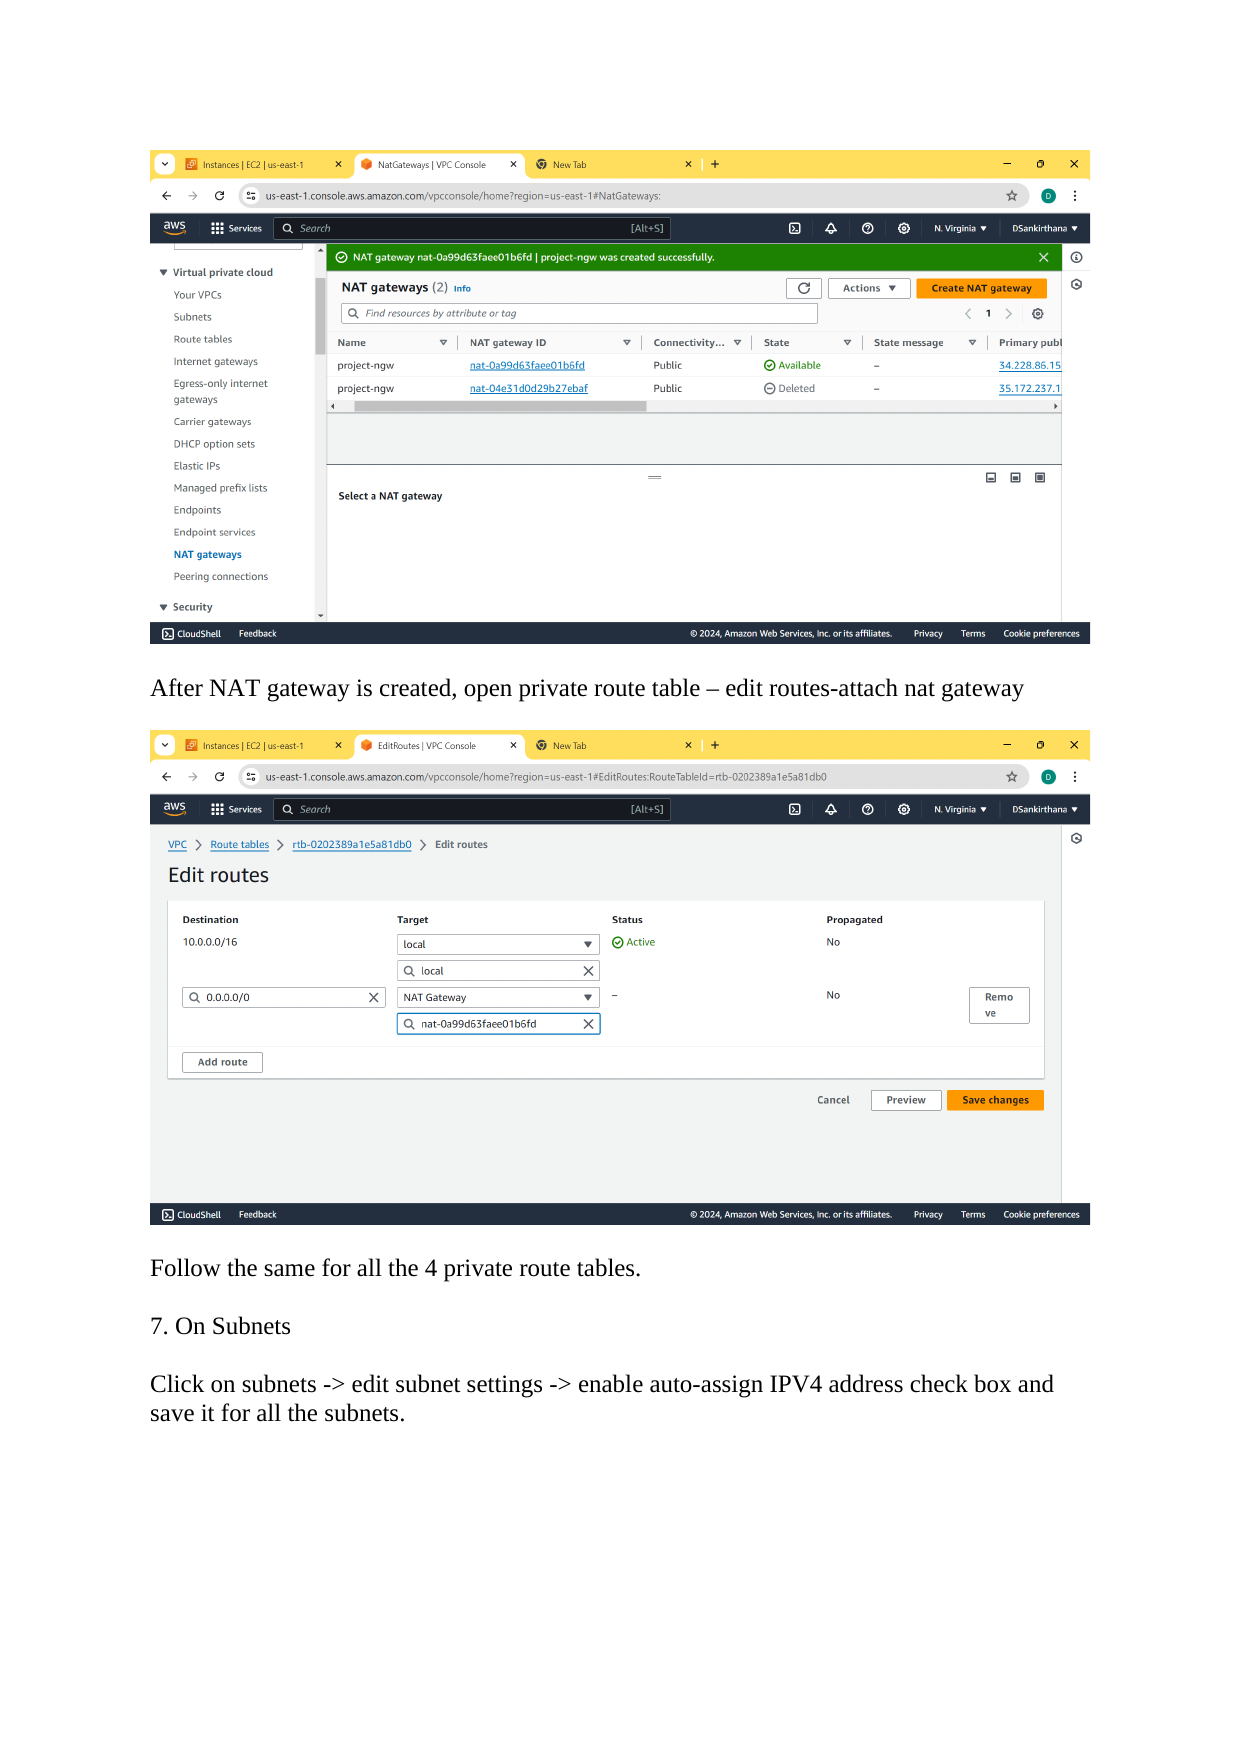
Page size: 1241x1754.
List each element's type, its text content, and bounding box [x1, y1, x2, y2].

text After NAT gateway is created, open private route table – edit routes-attach nat gateway [150, 673, 1090, 702]
text 7. On Subnets [150, 1311, 1090, 1340]
picture [150, 150, 1091, 644]
text Follow the same for all the 4 private route tables. [150, 1253, 1090, 1282]
text Click on subnets -> edit subnet settings -> enable auto-assign IPV4 address check box and save it for all the subnets. [150, 1369, 1090, 1427]
picture [150, 730, 1091, 1225]
